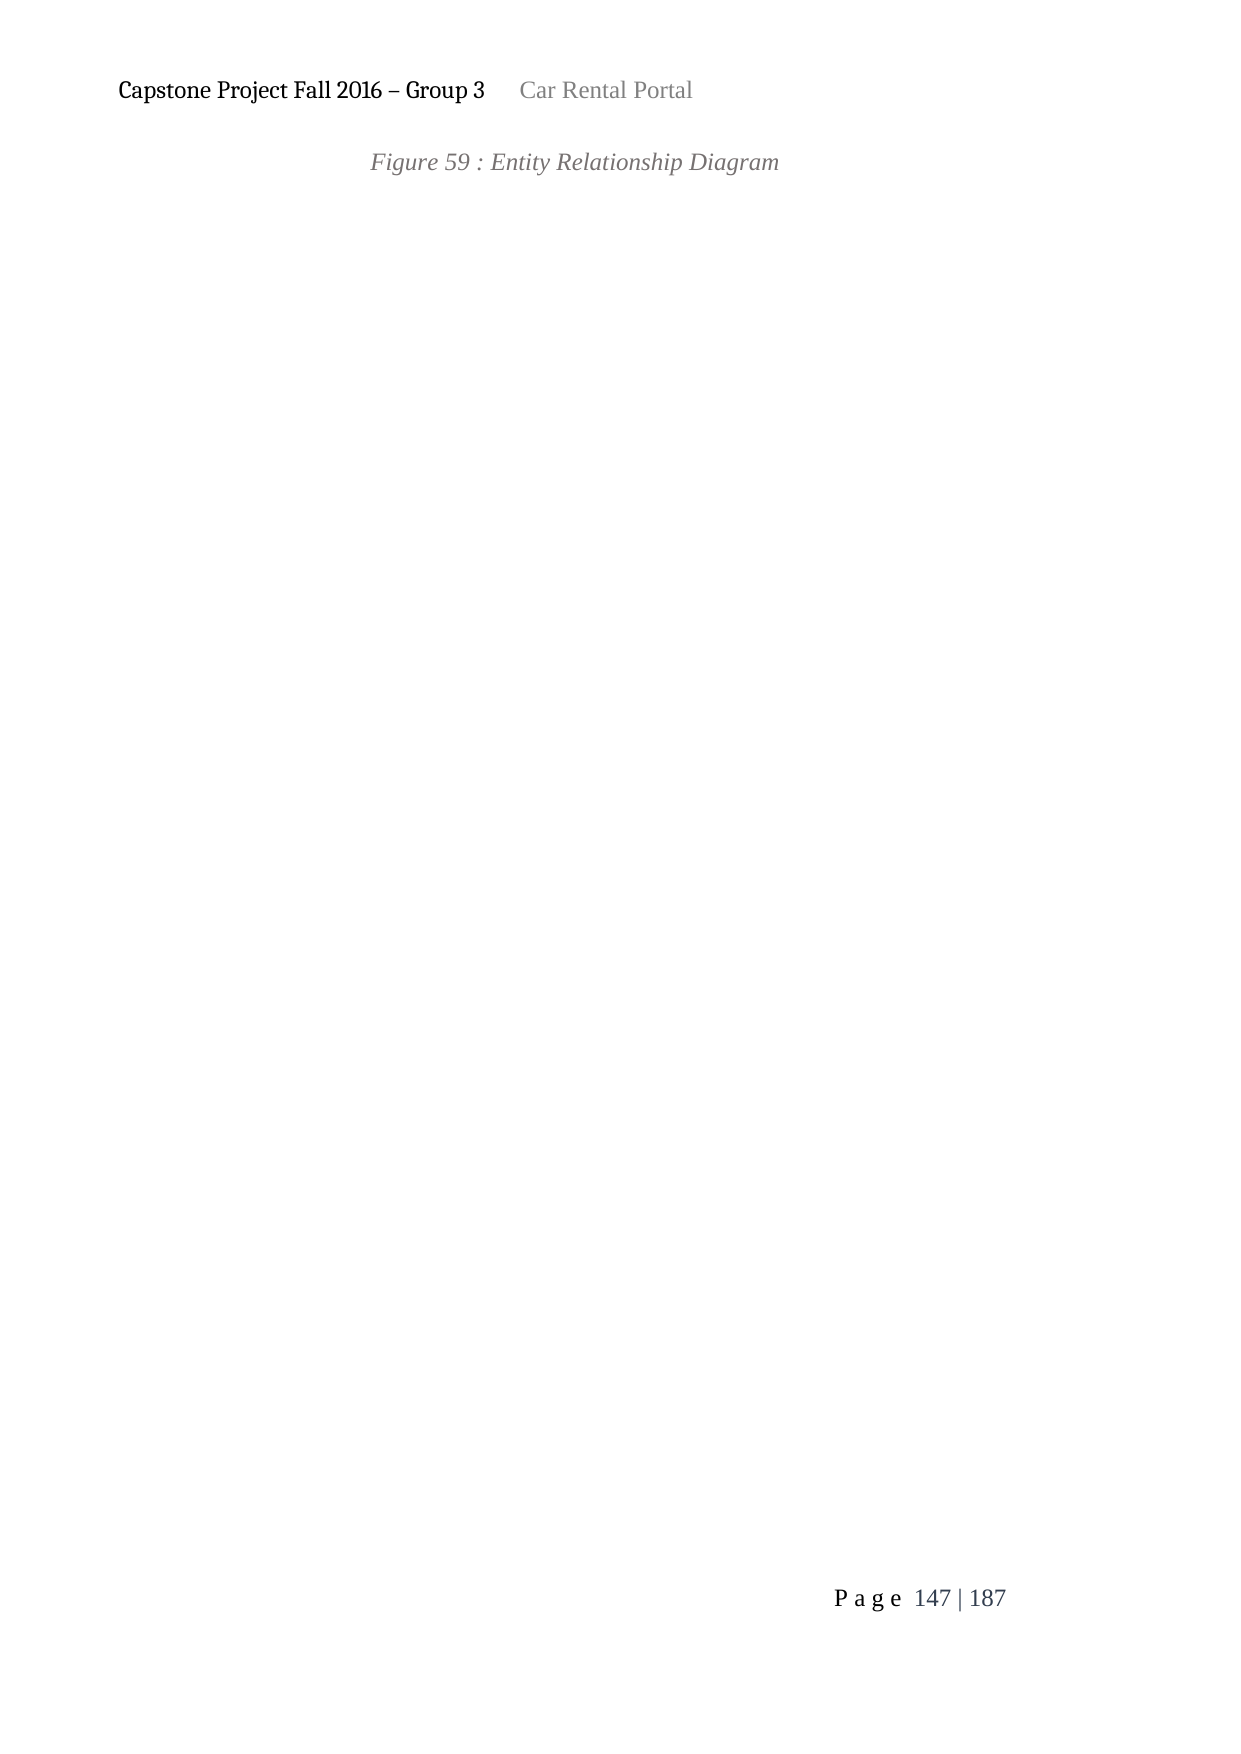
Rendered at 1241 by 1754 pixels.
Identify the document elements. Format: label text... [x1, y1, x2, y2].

text Figure 59 : Entity Relationship Diagram [118, 147, 1033, 176]
